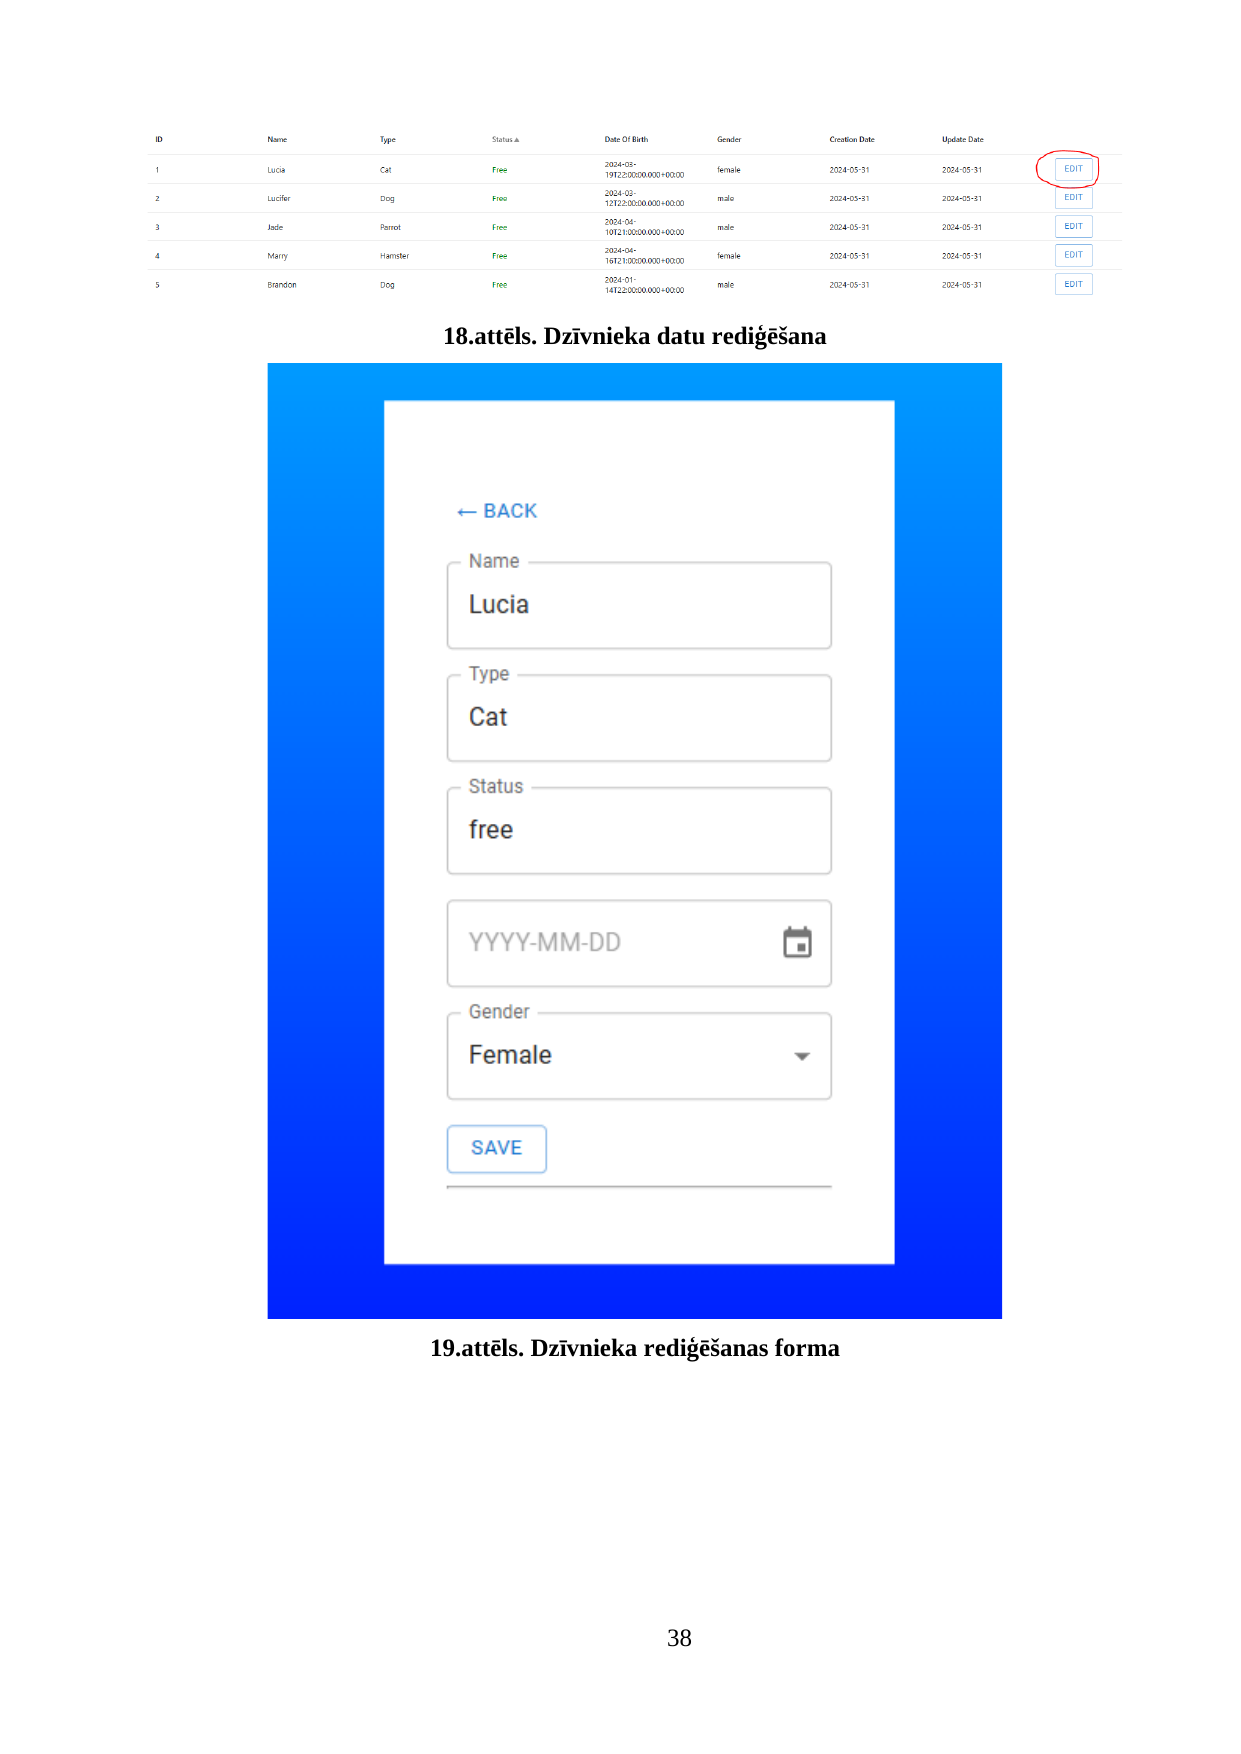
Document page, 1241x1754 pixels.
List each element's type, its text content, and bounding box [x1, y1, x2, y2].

picture [147, 131, 1123, 296]
text 18.attēls. Dzīvnieka datu rediģēšana [148, 321, 1122, 349]
text 19.attēls. Dzīvnieka rediģēšanas forma [148, 1333, 1122, 1362]
picture [267, 363, 1003, 1319]
